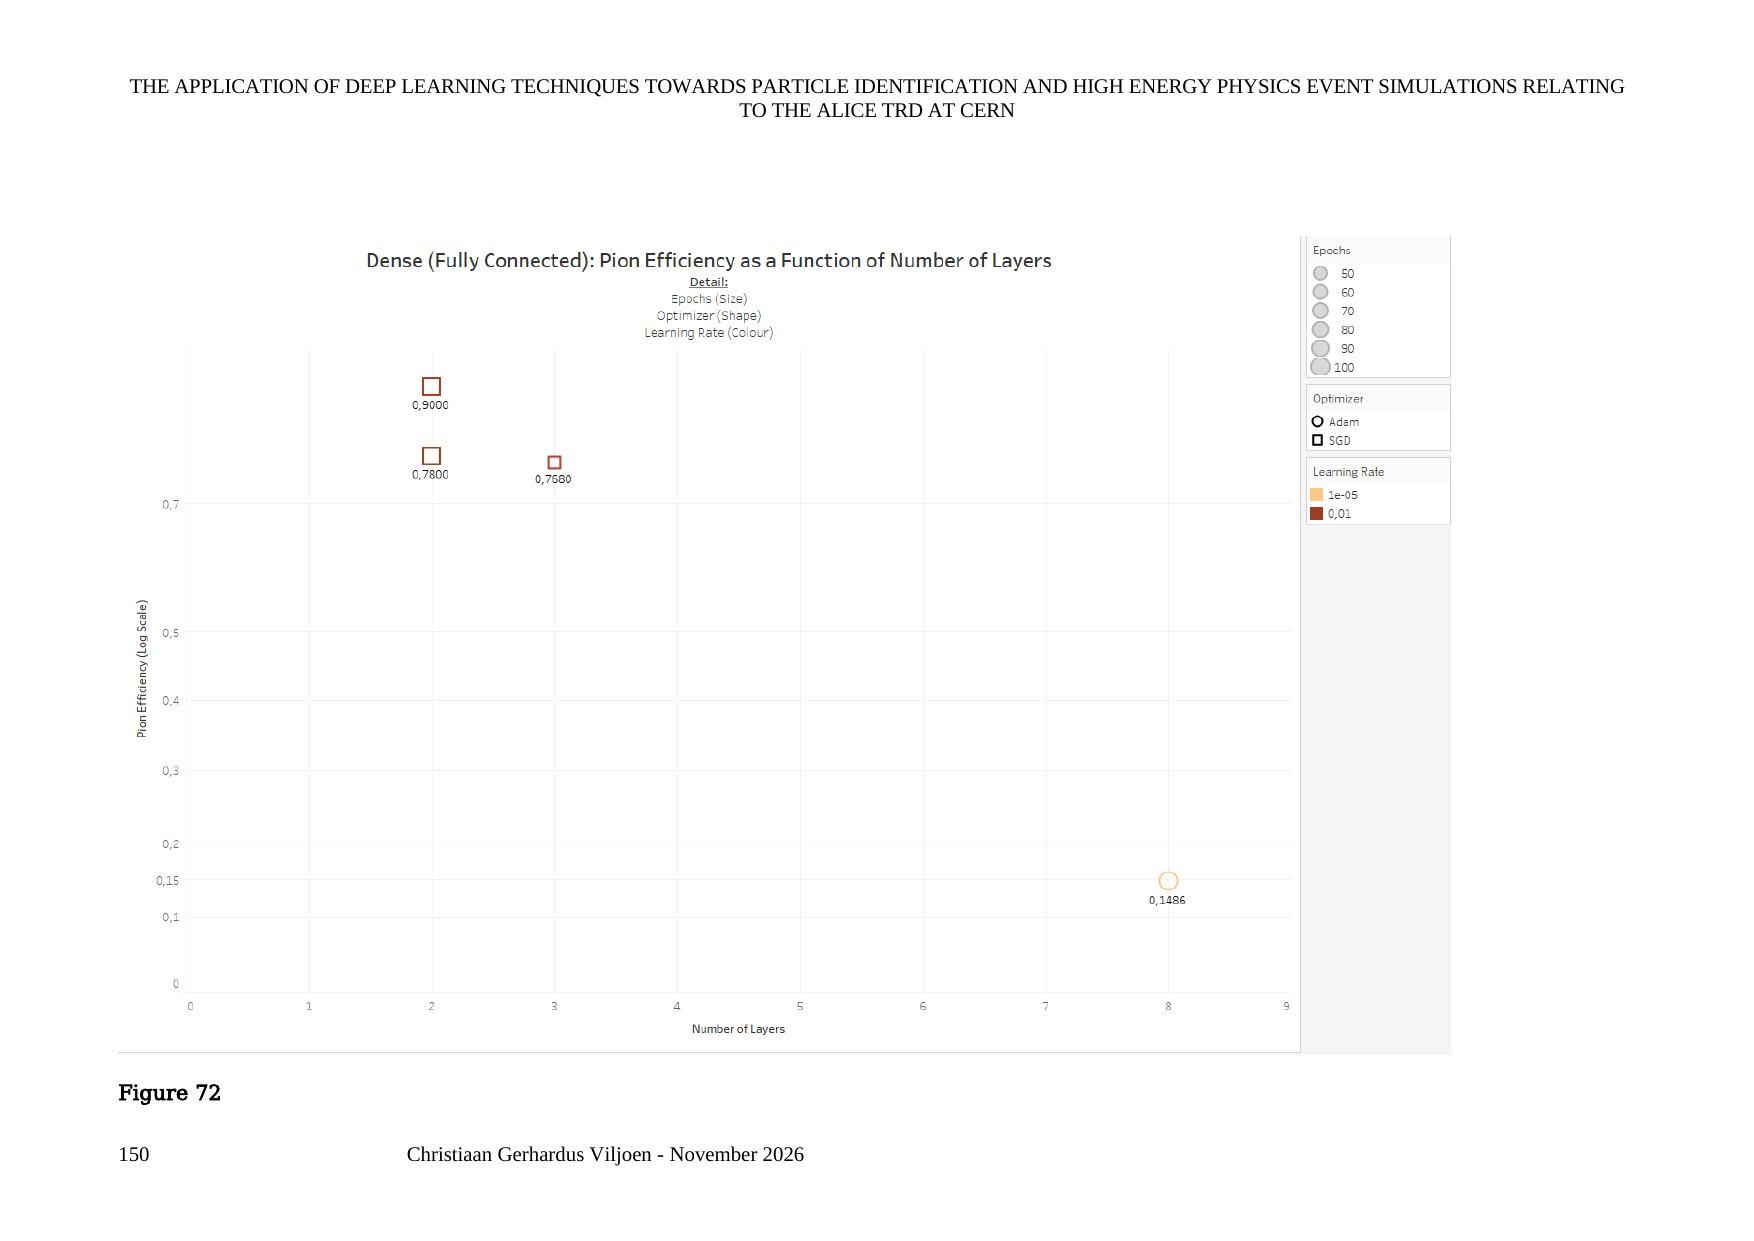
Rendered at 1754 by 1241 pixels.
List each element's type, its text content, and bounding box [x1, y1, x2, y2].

picture [118, 236, 1452, 1055]
text Figure [118, 1079, 1636, 1104]
